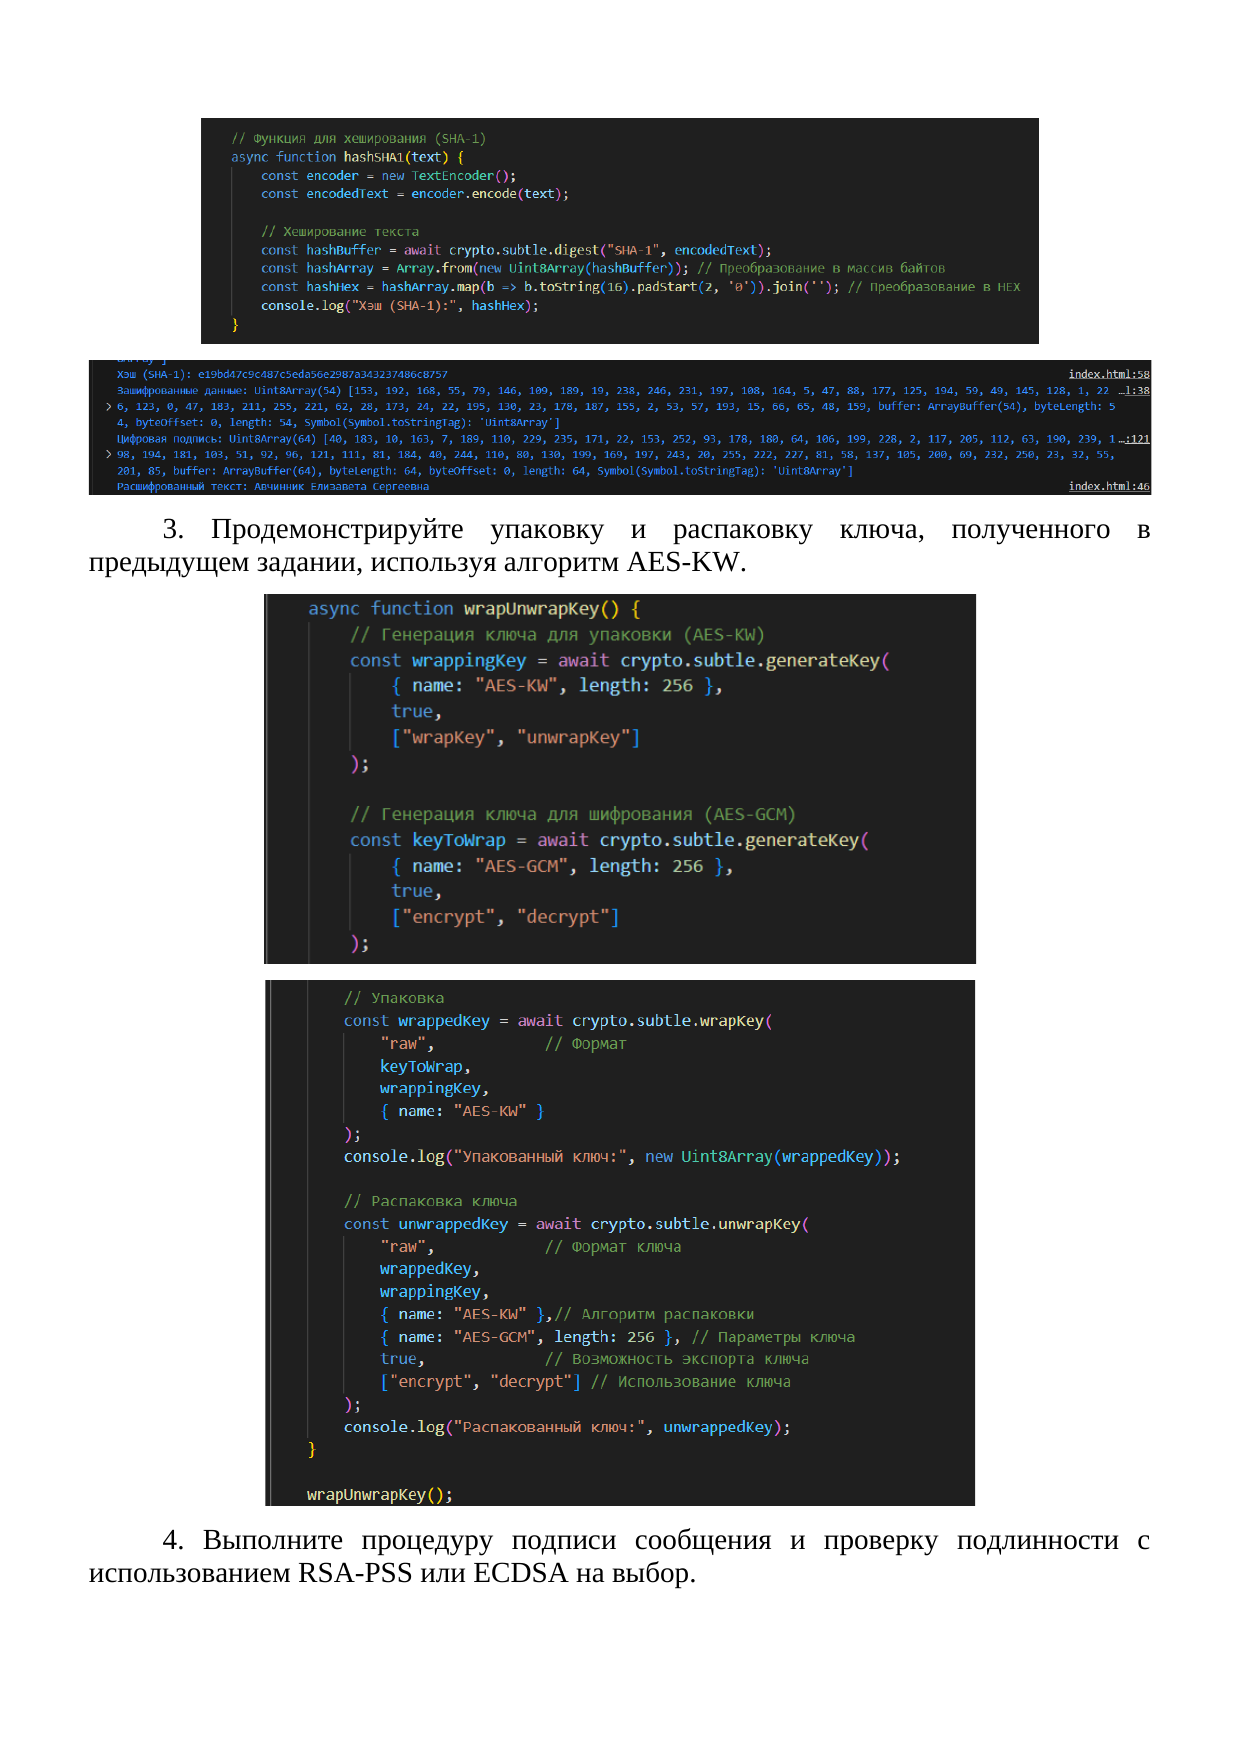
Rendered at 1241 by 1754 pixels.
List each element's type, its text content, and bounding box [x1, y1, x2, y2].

picture [201, 118, 1039, 344]
picture [265, 980, 976, 1506]
text 3. Продемонстрируйте упаковку и распаковку ключа, полученного в предыдущем задании, используя алгоритм AES-KW. [89, 511, 1152, 578]
picture [264, 594, 977, 964]
text 4. Выполните процедуру подписи сообщения и проверку подлинности с использованием RSA-PSS или ECDSA на выбор. [89, 1522, 1152, 1589]
picture [88, 360, 1152, 495]
